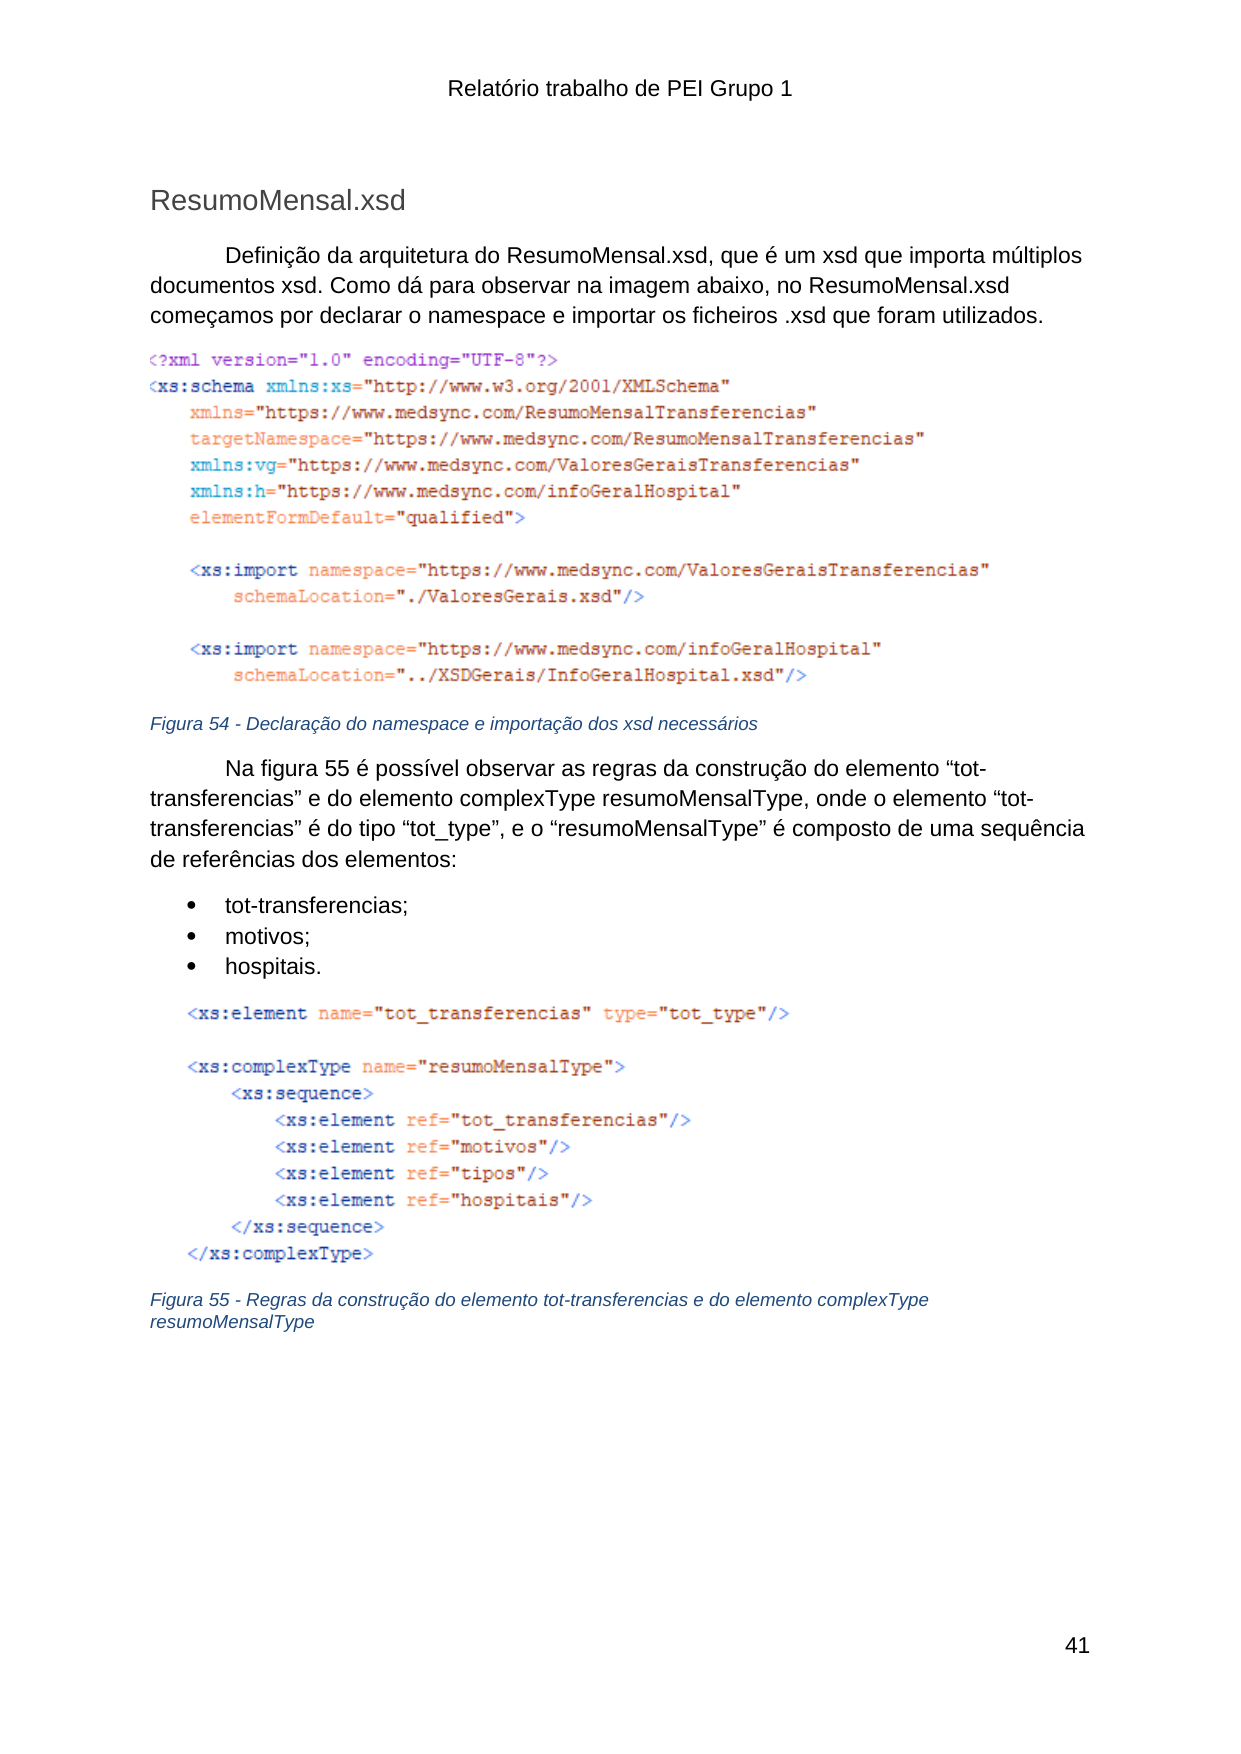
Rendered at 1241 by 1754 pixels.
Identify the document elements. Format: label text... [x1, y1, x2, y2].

list motivos; [187, 923, 1090, 949]
picture [150, 349, 1091, 692]
picture [150, 999, 863, 1269]
list tot-transferencias; [187, 892, 1090, 919]
subtitle ResumoMensal.xsd [150, 183, 1090, 217]
text Definição da arquitetura do ResumoMensal.xsd, que é um xsd que importa múltiplos documentos xsd. Como dá para observar na imagem abaixo, no ResumoMensal.xsd começamos por declarar o namespace e importar os ficheiros .xsd que foram utilizados. [150, 242, 1090, 329]
text Na figura 55 é possível observar as regras da construção do elemento “tot-transferencias” e do elemento complexType resumoMensalType, onde o elemento “tot-transferencias” é do tipo “tot_type”, e o “resumoMensalType” é composto de uma sequência de referências dos elementos: [150, 755, 1090, 872]
list hospitais. [187, 953, 1090, 979]
